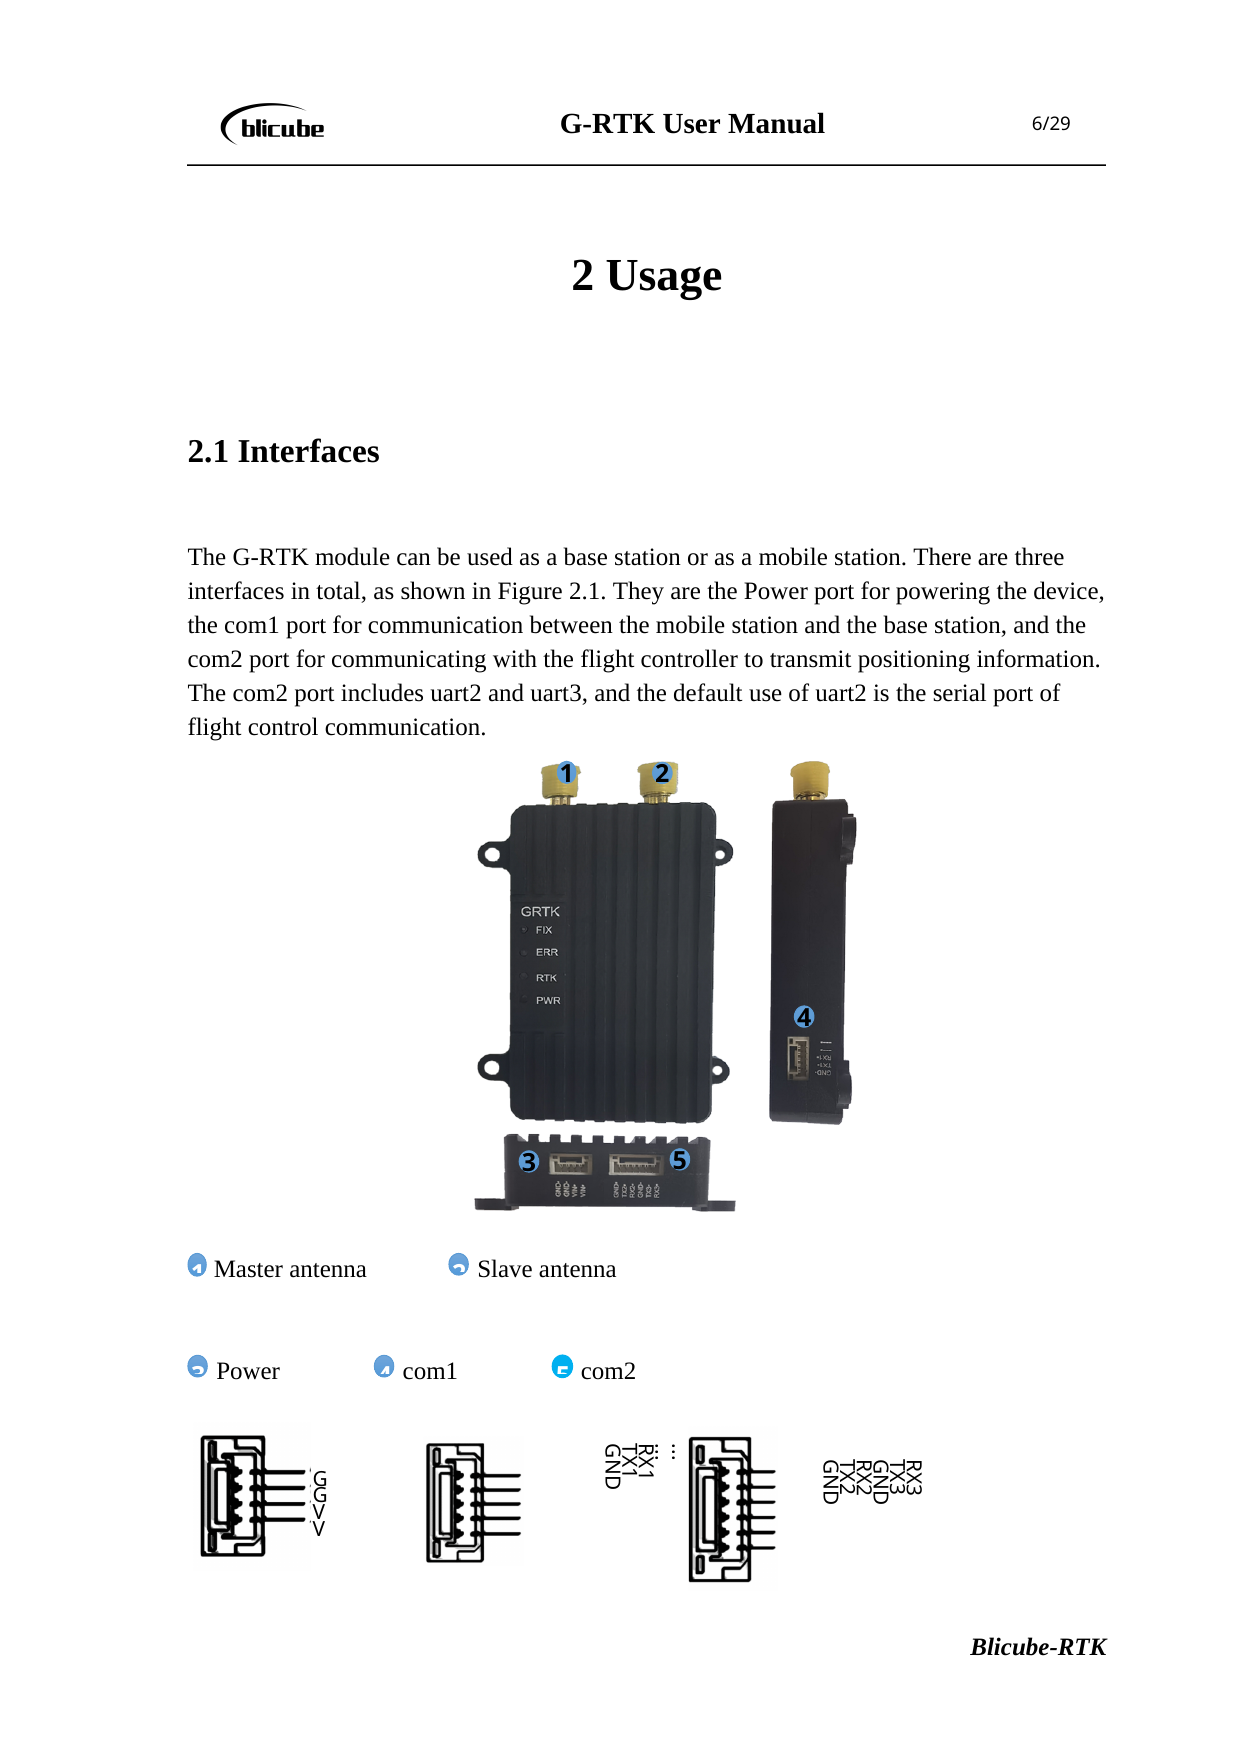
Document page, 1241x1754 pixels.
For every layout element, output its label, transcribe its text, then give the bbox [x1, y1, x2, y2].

text Power com1 com2 [187, 1354, 1106, 1422]
picture [466, 761, 868, 1220]
picture [424, 1437, 523, 1566]
picture [194, 1423, 310, 1571]
text Master antenna Slave antenna [187, 1253, 1106, 1321]
text The G-RTK module can be used as a base station or as a mobile station. There are three interfaces in total, as shown in Figure 2.1. They are the Power port for powering the device, the com1 port for communication between the mobile station and the base station, and the com2 port for communicating with the flight controller to transmit positioning information. The com2 port includes uart2 and uart3, and the default use of uart2 is the serial port of flight control communication. [187, 539, 1106, 743]
subtitle 2.1 Interfaces [187, 417, 1106, 484]
picture [196, 84, 347, 162]
picture [688, 1427, 778, 1590]
subtitle 2 Usage [187, 240, 1106, 308]
